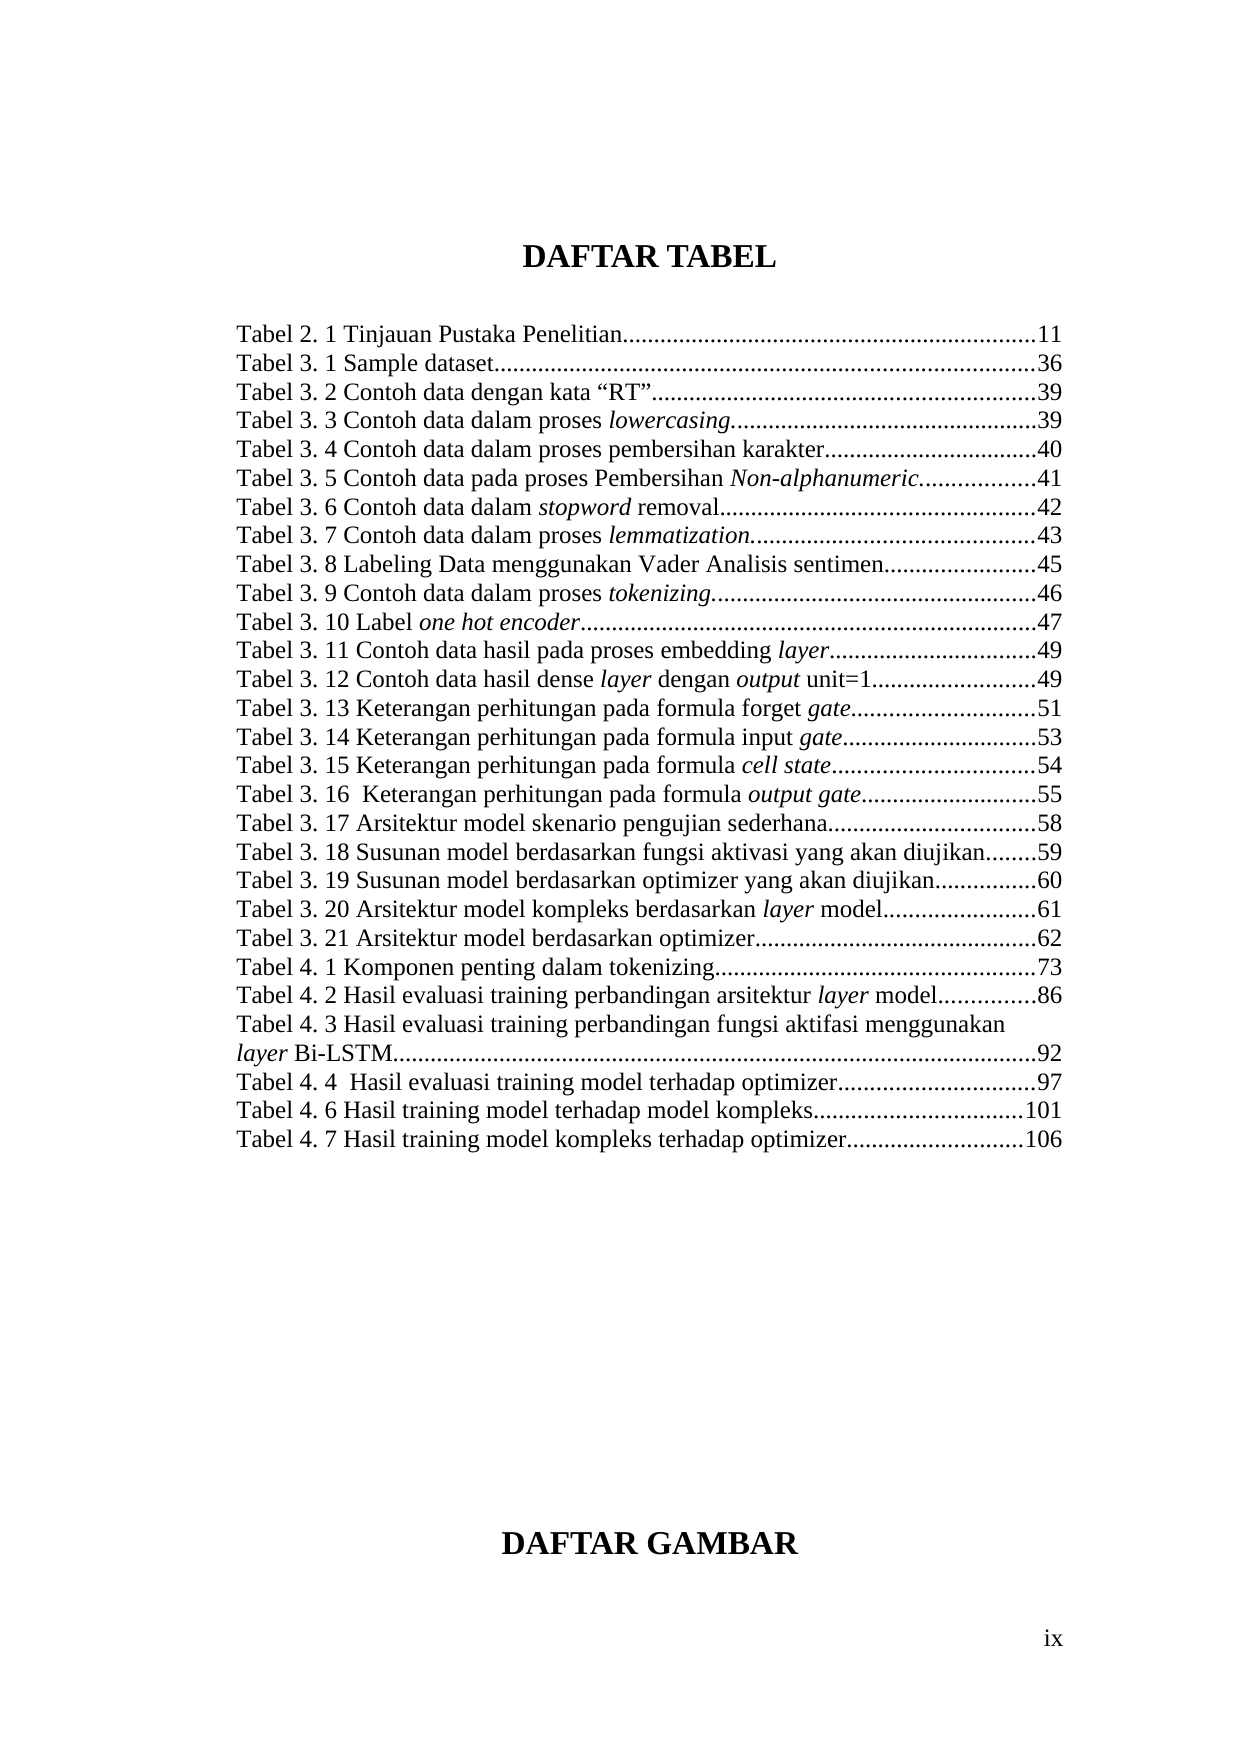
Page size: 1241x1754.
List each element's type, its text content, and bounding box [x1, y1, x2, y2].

text Tabel 3. 4 Contoh data dalam proses pembersihan karakter 40 [236, 434, 1063, 463]
subtitle DAFTAR GAMBAR [236, 1523, 1063, 1561]
text Tabel 3. 3 Contoh data dalam proses lowercasing. 39 [236, 405, 1063, 434]
text Tabel 4. 3 Hasil evaluasi training perbandingan fungsi aktifasi menggunakan layer Bi-LSTM 92 [236, 1009, 1063, 1067]
text Tabel 3. 6 Contoh data dalam stopword removal. 42 [236, 492, 1063, 520]
text Tabel 4. 7 Hasil training model kompleks terhadap optimizer 106 [236, 1124, 1063, 1153]
text Tabel 3. 19 Susunan model berdasarkan optimizer yang akan diujikan 60 [236, 865, 1063, 894]
text Tabel 3. 20 Arsitektur model kompleks berdasarkan layer model. 61 [236, 894, 1063, 923]
text Tabel 3. 16 Keterangan perhitungan pada formula output gate 55 [236, 779, 1063, 808]
text Tabel 3. 1 Sample dataset 36 [236, 348, 1063, 377]
text Tabel 3. 14 Keterangan perhitungan pada formula input gate 53 [236, 722, 1063, 750]
text Tabel 3. 13 Keterangan perhitungan pada formula forget gate 51 [236, 693, 1063, 722]
text Tabel 3. 17 Arsitektur model skenario pengujian sederhana 58 [236, 808, 1063, 837]
text Tabel 3. 15 Keterangan perhitungan pada formula cell state 54 [236, 750, 1063, 779]
text Tabel 3. 8 Labeling Data menggunakan Vader Analisis sentimen 45 [236, 549, 1063, 578]
text Tabel 4. 1 Komponen penting dalam tokenizing 73 [236, 952, 1063, 980]
text Tabel 4. 2 Hasil evaluasi training perbandingan arsitektur layer model. 86 [236, 980, 1063, 1009]
text Tabel 3. 7 Contoh data dalam proses lemmatization. 43 [236, 520, 1063, 549]
text Tabel 3. 5 Contoh data pada proses Pembersihan Non-alphanumeric. 41 [236, 463, 1063, 492]
text Tabel 3. 11 Contoh data hasil pada proses embedding layer 49 [236, 635, 1063, 664]
text Tabel 3. 9 Contoh data dalam proses tokenizing. 46 [236, 578, 1063, 607]
text Tabel 3. 10 Label one hot encoder. 47 [236, 607, 1063, 635]
text Tabel 4. 4 Hasil evaluasi training model terhadap optimizer 97 [236, 1067, 1063, 1095]
subtitle DAFTAR TABEL [236, 236, 1063, 274]
text Tabel 3. 21 Arsitektur model berdasarkan optimizer 62 [236, 923, 1063, 952]
text Tabel 3. 12 Contoh data hasil dense layer dengan output unit=1 49 [236, 664, 1063, 693]
text Tabel 3. 2 Contoh data dengan kata “RT”. 39 [236, 377, 1063, 405]
text Tabel 2. 1 Tinjauan Pustaka Penelitian. 11 [236, 319, 1063, 348]
text Tabel 4. 6 Hasil training model terhadap model kompleks 101 [236, 1095, 1063, 1124]
text Tabel 3. 18 Susunan model berdasarkan fungsi aktivasi yang akan diujikan 59 [236, 837, 1063, 865]
